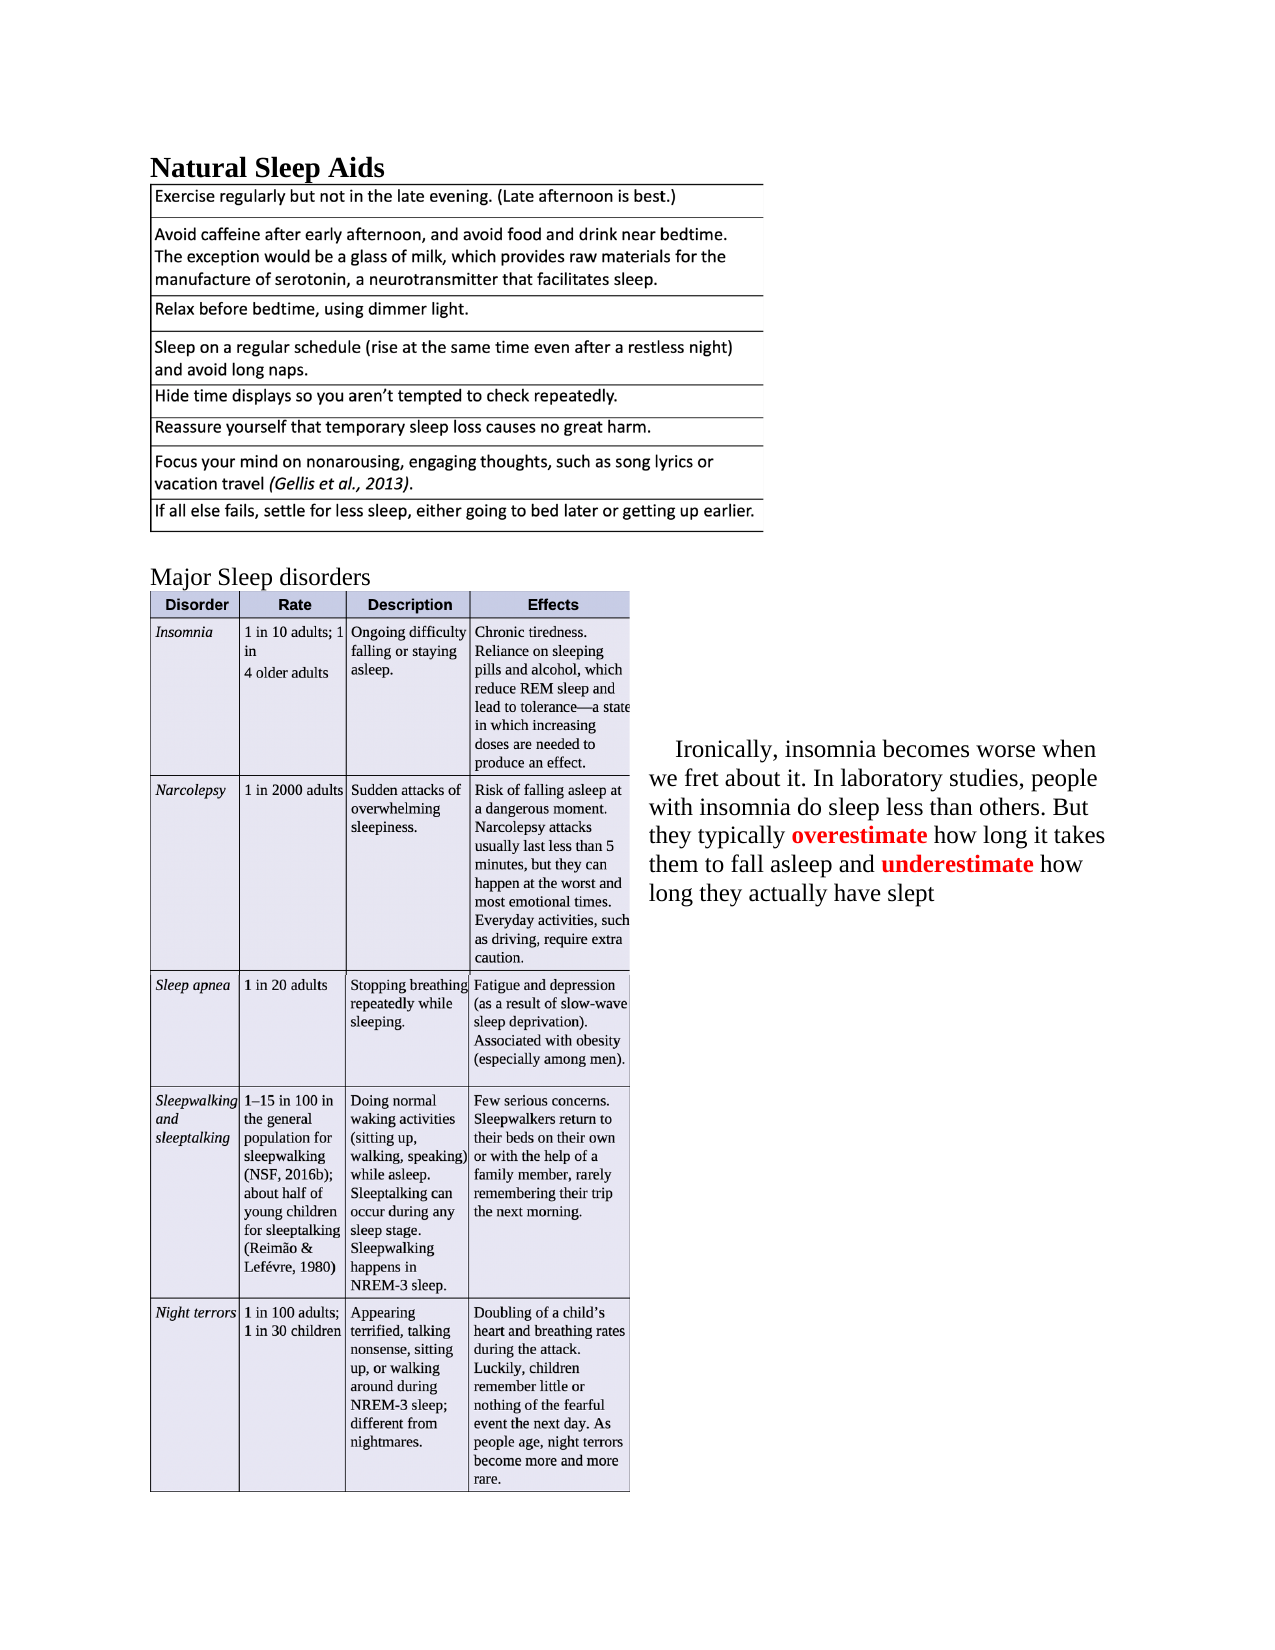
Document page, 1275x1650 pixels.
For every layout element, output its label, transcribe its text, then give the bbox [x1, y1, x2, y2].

text Natural Sleep Aids [150, 150, 1125, 183]
picture [150, 591, 630, 1492]
text Major Sleep disorders [150, 562, 1125, 590]
picture [150, 183, 764, 533]
text Ironically, insomnia becomes worse when we fret about it. In laboratory studies, people with insomnia do sleep less than others. But they typically overestimate how long it takes them to fall asleep and underestimate how long they actually have slept [630, 734, 1125, 907]
